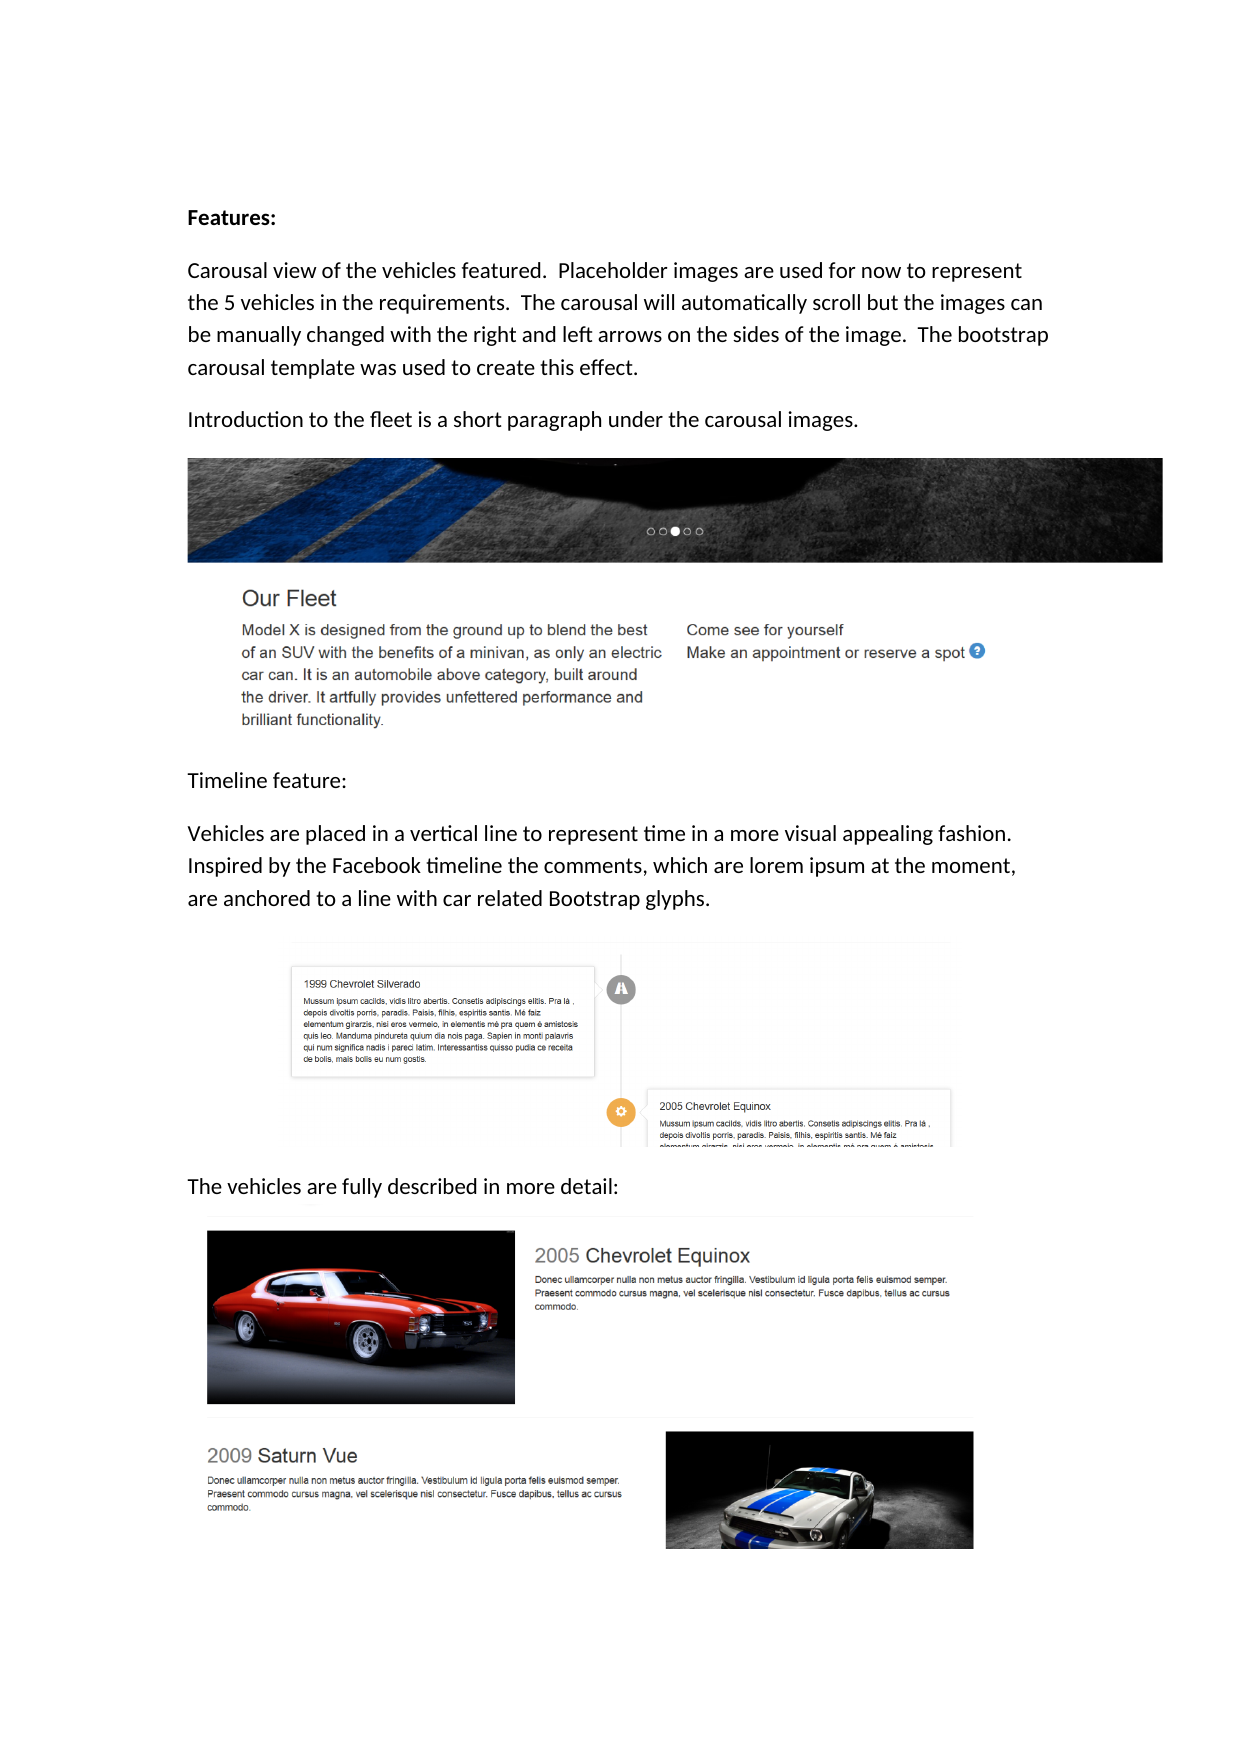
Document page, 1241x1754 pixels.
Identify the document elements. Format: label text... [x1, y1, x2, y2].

picture [187, 1204, 977, 1549]
text Vehicles are placed in a vertical line to represent time in a more visual appealing fashion. Inspired by the Facebook timeline the comments, which are lorem ipsum at the moment, are anchored to a line with car related Bootstrap glyphs. [187, 819, 1053, 912]
picture [187, 458, 1163, 742]
text Features: [187, 203, 1053, 231]
picture [277, 936, 963, 1147]
text Timeline feature: [187, 766, 1053, 794]
text Carousal view of the vehicles featured. Placeholder images are used for now to represent the 5 vehicles in the requirements. The carousal will automatically scroll but the images can be manually changed with the right and left arrows on the sides of the image. The bootstrap carousal template was used to create this effect. [187, 256, 1053, 381]
text Introduction to the fleet is a short paragraph under the carousal images. [187, 406, 1053, 434]
